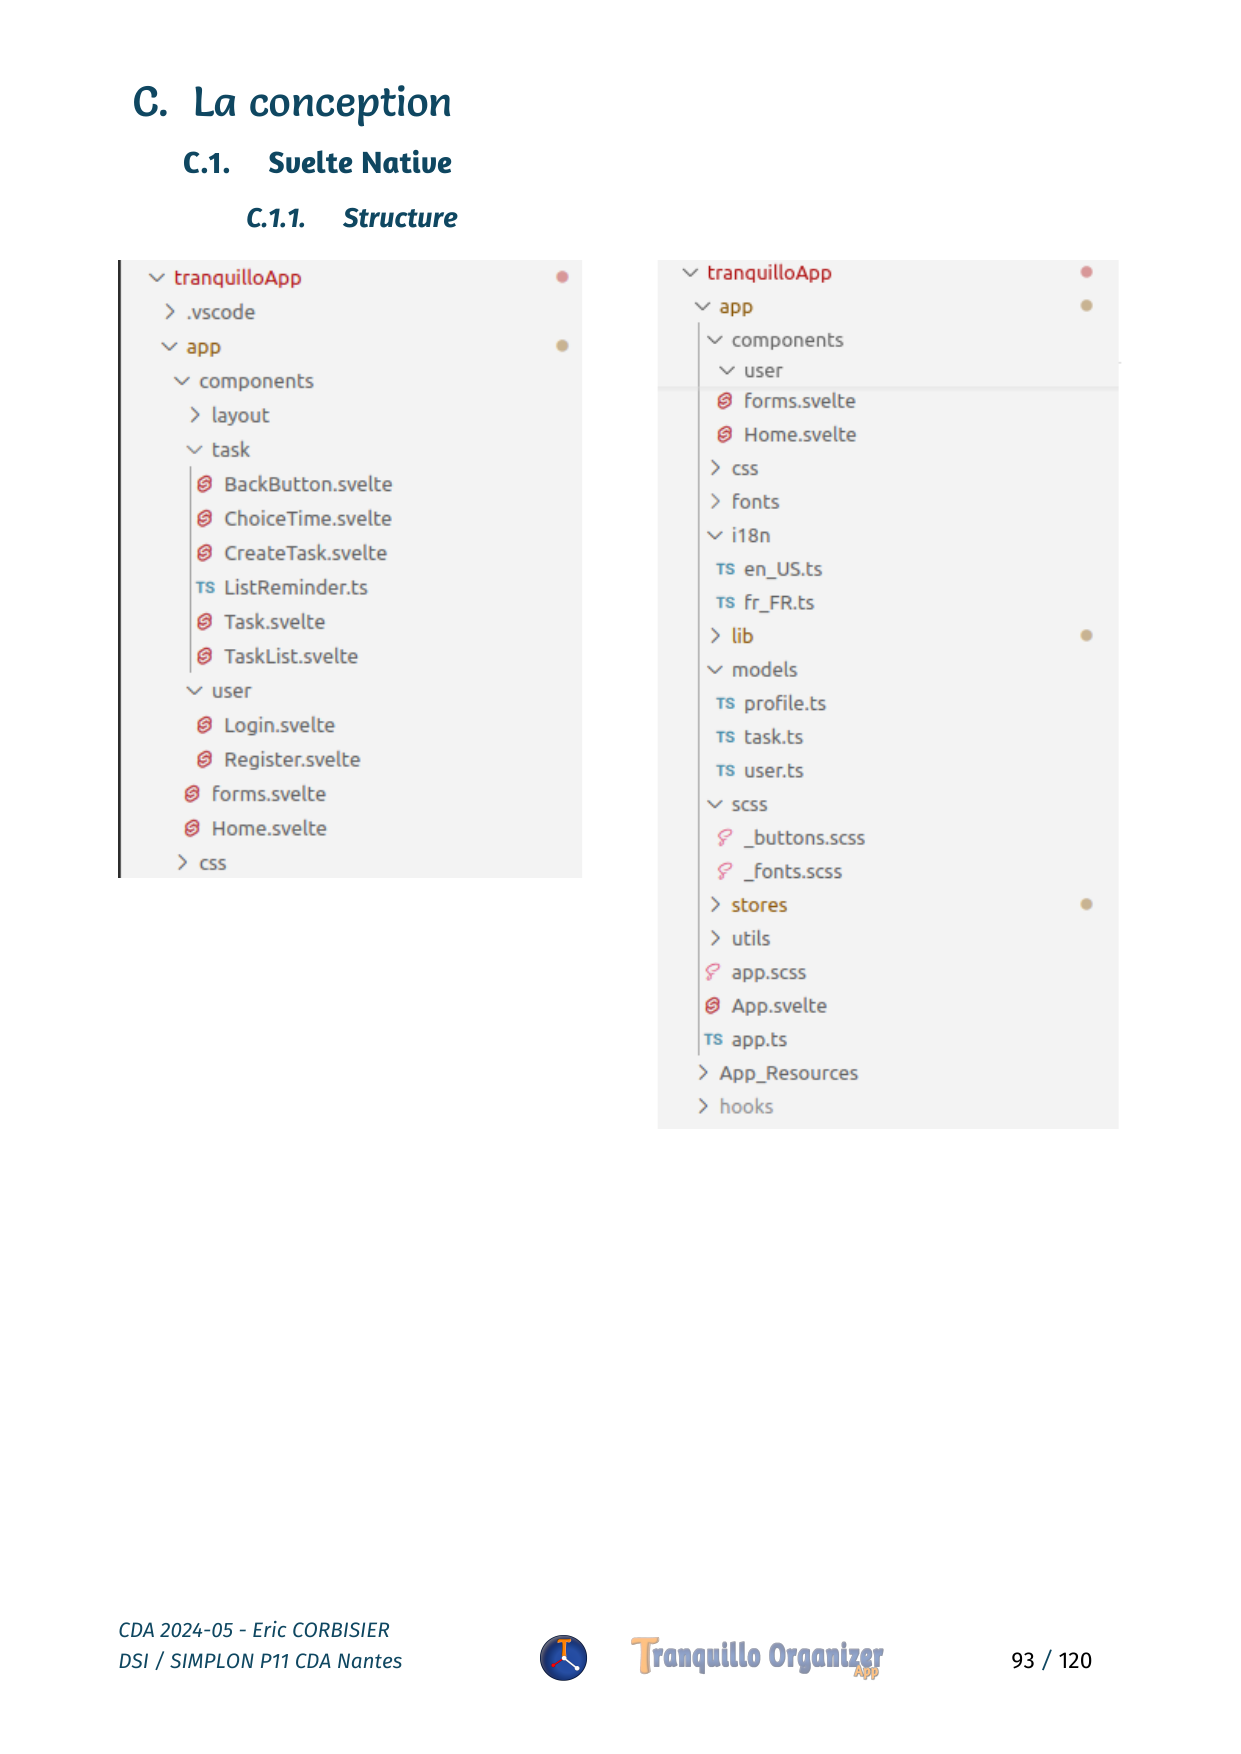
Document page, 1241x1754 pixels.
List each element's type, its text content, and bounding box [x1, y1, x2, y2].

picture [657, 260, 1122, 1129]
subtitle Svelte Native [231, 143, 1122, 181]
subtitle La conception [133, 76, 1122, 127]
picture [118, 260, 583, 878]
subtitle Structure [306, 202, 1122, 235]
picture [539, 1635, 589, 1682]
